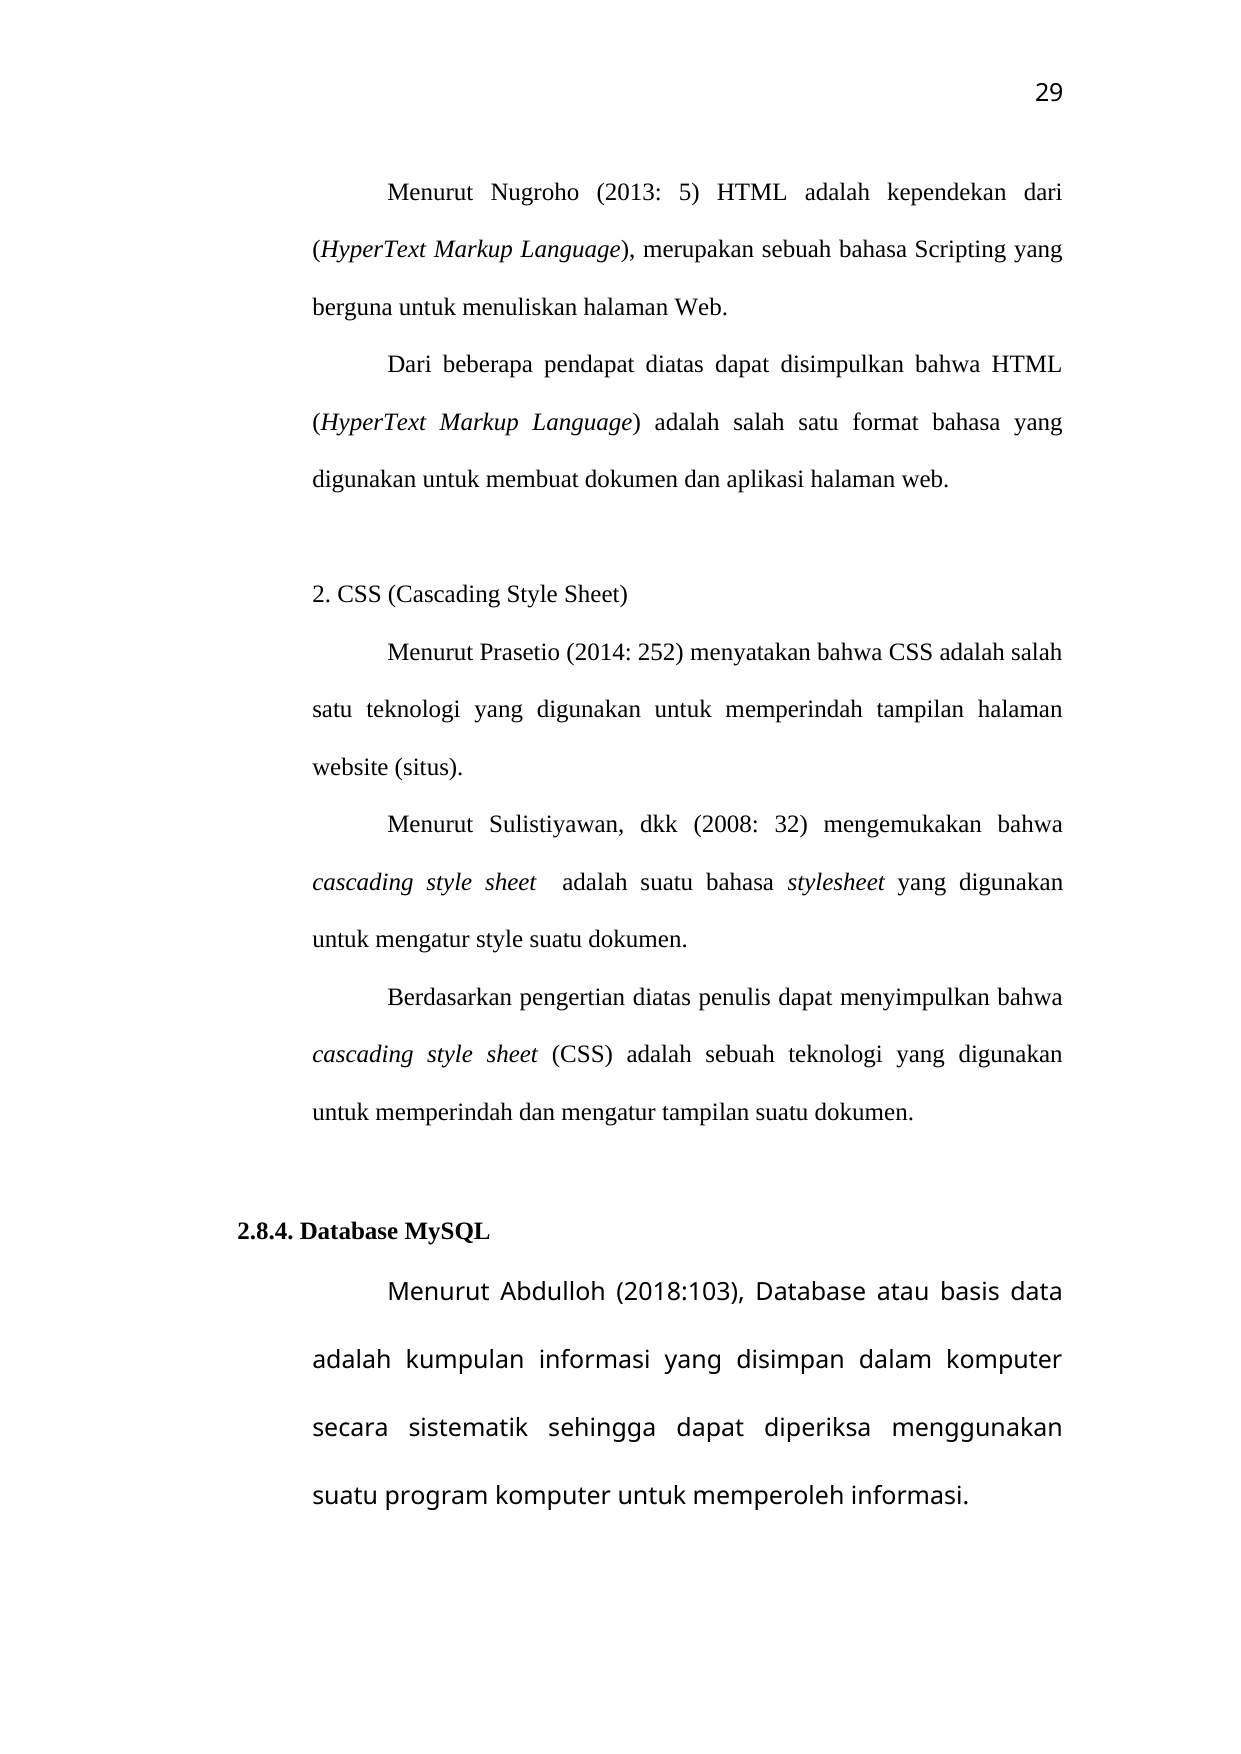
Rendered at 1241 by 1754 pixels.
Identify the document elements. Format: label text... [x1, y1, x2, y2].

text Berdasarkan pengertian diatas penulis dapat menyimpulkan bahwa cascading style sheet (CSS) adalah sebuah teknologi yang digunakan untuk memperindah dan mengatur tampilan suatu dokumen. [312, 982, 1063, 1126]
text Menurut Nugroho (2013: 5) HTML adalah kependekan dari (HyperText Markup Language), merupakan sebuah bahasa Scripting yang berguna untuk menuliskan halaman Web. [312, 177, 1063, 321]
text Menurut Sulistiyawan, dkk (2008: 32) mengemukakan bahwa cascading style sheet adalah suatu bahasa stylesheet yang digunakan untuk mengatur style suatu dokumen. [312, 809, 1063, 953]
text 2. CSS (Cascading Style Sheet) [237, 579, 1063, 608]
text Menurut Abdulloh (2018:103), Database atau basis data adalah kumpulan informasi yang disimpan dalam komputer secara sistematik sehingga dapat diperiksa menggunakan suatu program komputer untuk memperoleh informasi. [312, 1274, 1063, 1512]
text Menurut Prasetio (2014: 252) menyatakan bahwa CSS adalah salah satu teknologi yang digunakan untuk memperindah tampilan halaman website (situs). [312, 637, 1063, 781]
subtitle 2.8.4. Database MySQL [237, 1216, 1063, 1245]
text Dari beberapa pendapat diatas dapat disimpulkan bahwa HTML (HyperText Markup Language) adalah salah satu format bahasa yang digunakan untuk membuat dokumen dan aplikasi halaman web. [312, 349, 1063, 493]
